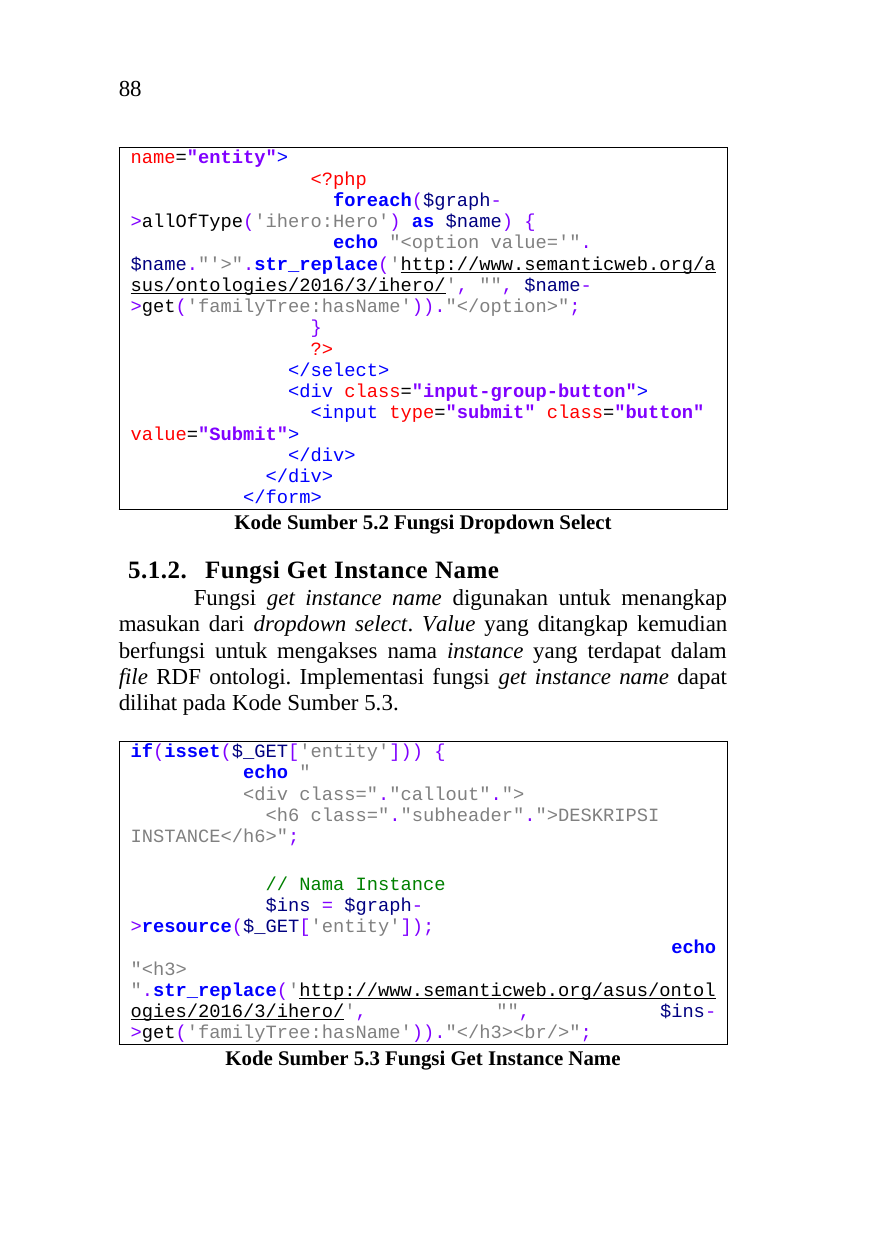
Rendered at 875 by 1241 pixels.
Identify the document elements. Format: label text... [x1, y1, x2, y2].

table_header if(isset($_GET['entity'])) { echo " <div class="."callout"."> <h6 class="."subheader".">DESKRIPSI INSTANCE</h6>"; // Nama Instance $ins = $graph->resource($_GET['entity']); echo "<h3>".str_replace('http://www.semanticweb.org/asus/ontologies/2016/3/ihero/', "", $ins->get('familyTree:hasName'))."</h3><br/>"; [120, 742, 727, 1044]
subtitle Fungsi Get Instance Name [128, 555, 727, 584]
